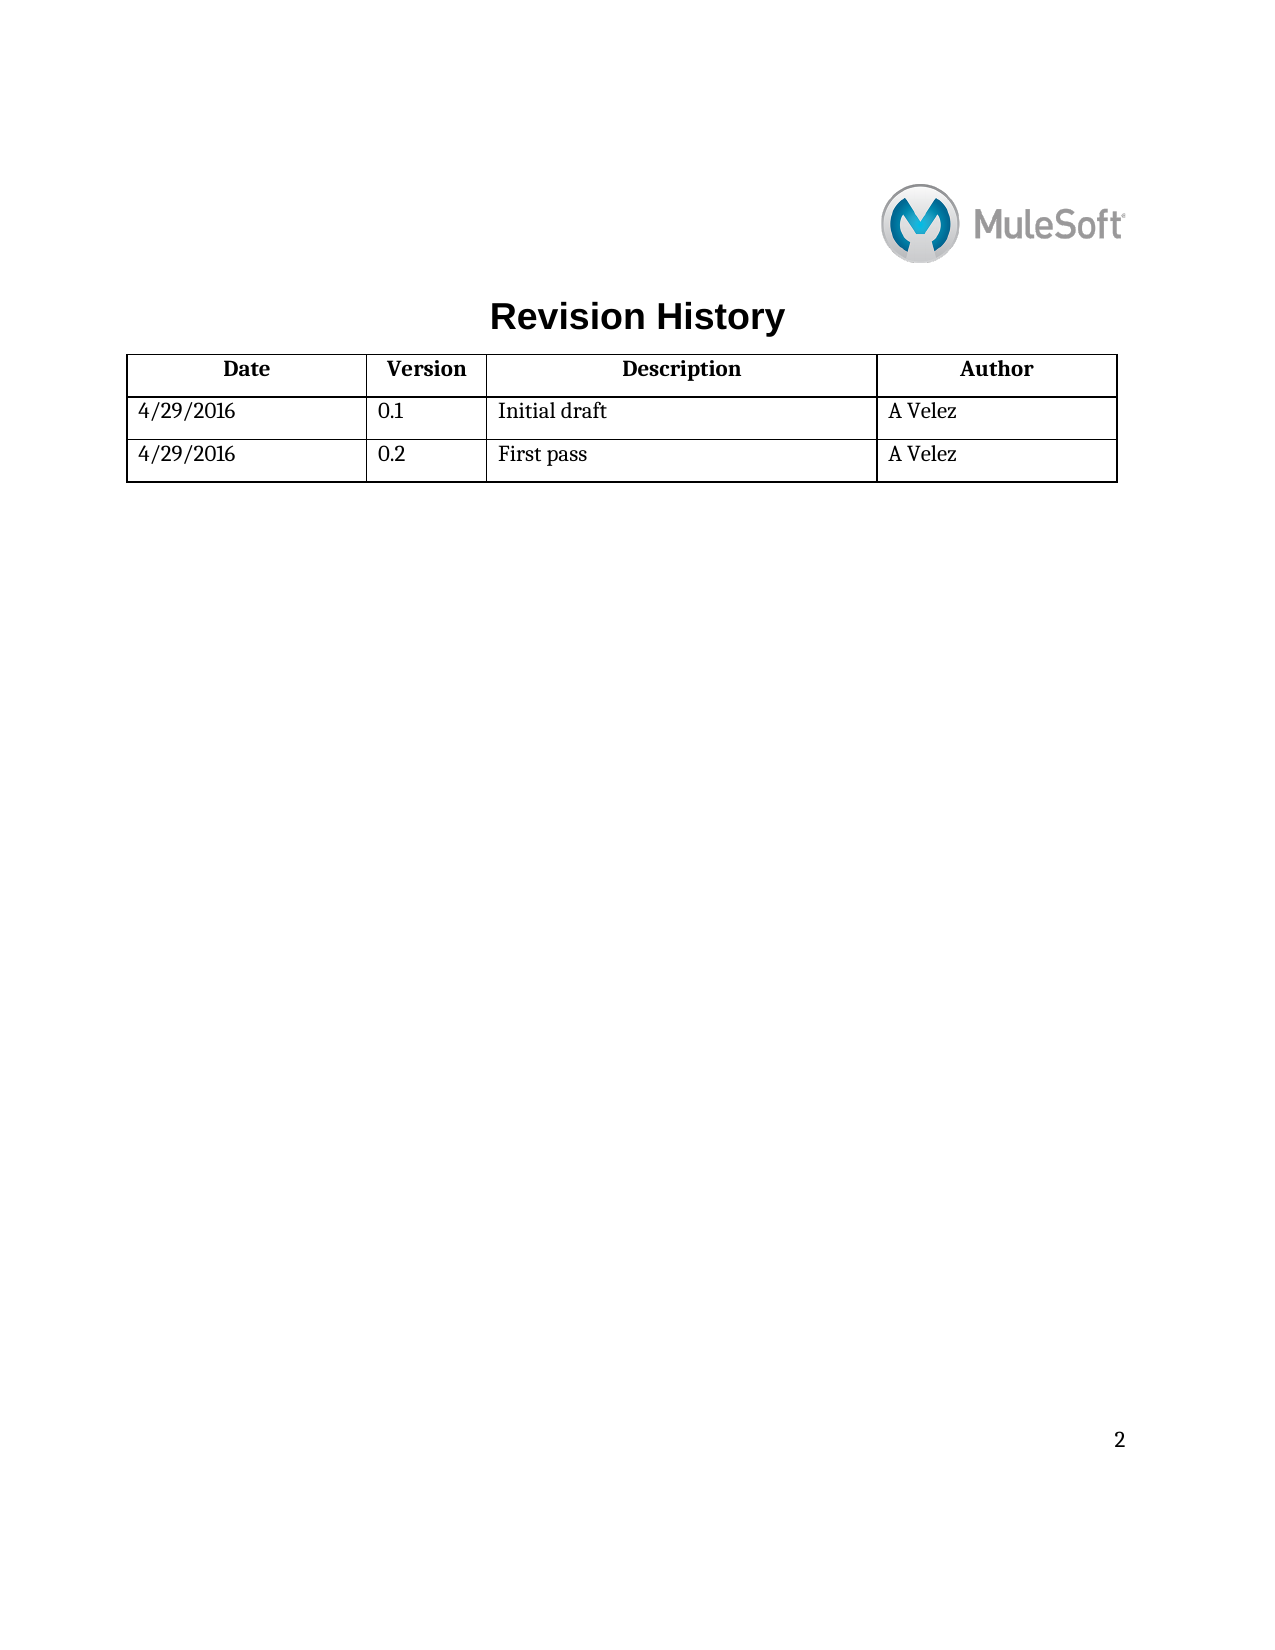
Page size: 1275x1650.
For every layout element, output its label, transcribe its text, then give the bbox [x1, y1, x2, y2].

table_cell A Velez [878, 440, 1116, 481]
table_cell A Velez [878, 398, 1116, 439]
table_cell 4/29/2016 [128, 398, 366, 439]
table_header Description [487, 355, 876, 396]
table_cell Initial draft [487, 398, 876, 439]
table_cell First pass [487, 440, 876, 481]
table_header Author [878, 355, 1116, 396]
table_cell 0.1 [367, 398, 486, 439]
table_header Version [367, 355, 486, 396]
table_cell 4/29/2016 [128, 440, 366, 481]
title Revision History [150, 294, 1125, 337]
table_header Date [128, 355, 366, 396]
table_cell 0.2 [367, 440, 486, 481]
picture [881, 184, 1126, 263]
